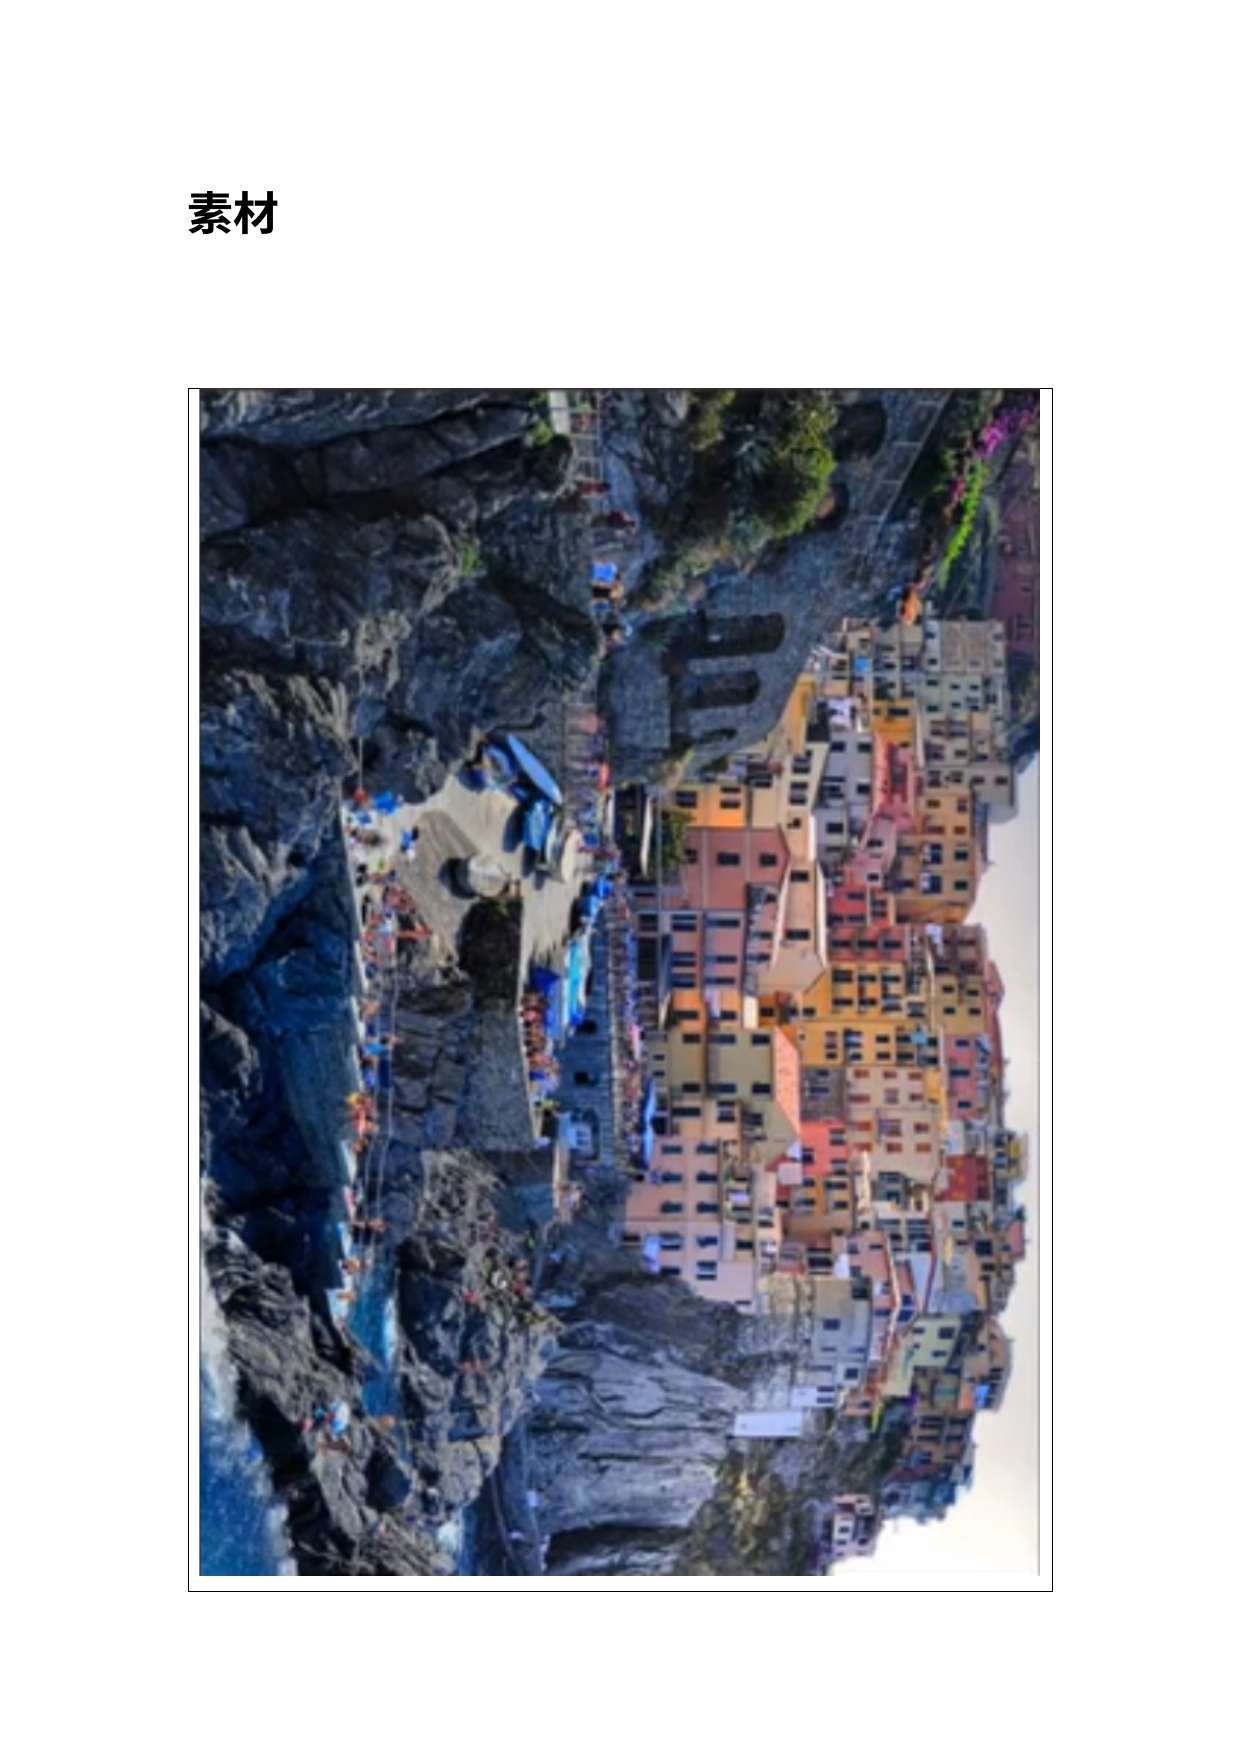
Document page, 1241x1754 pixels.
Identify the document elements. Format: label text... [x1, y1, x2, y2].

table_header [189, 389, 1052, 1591]
subtitle 素材 [187, 162, 1053, 259]
picture [199, 388, 1040, 1576]
